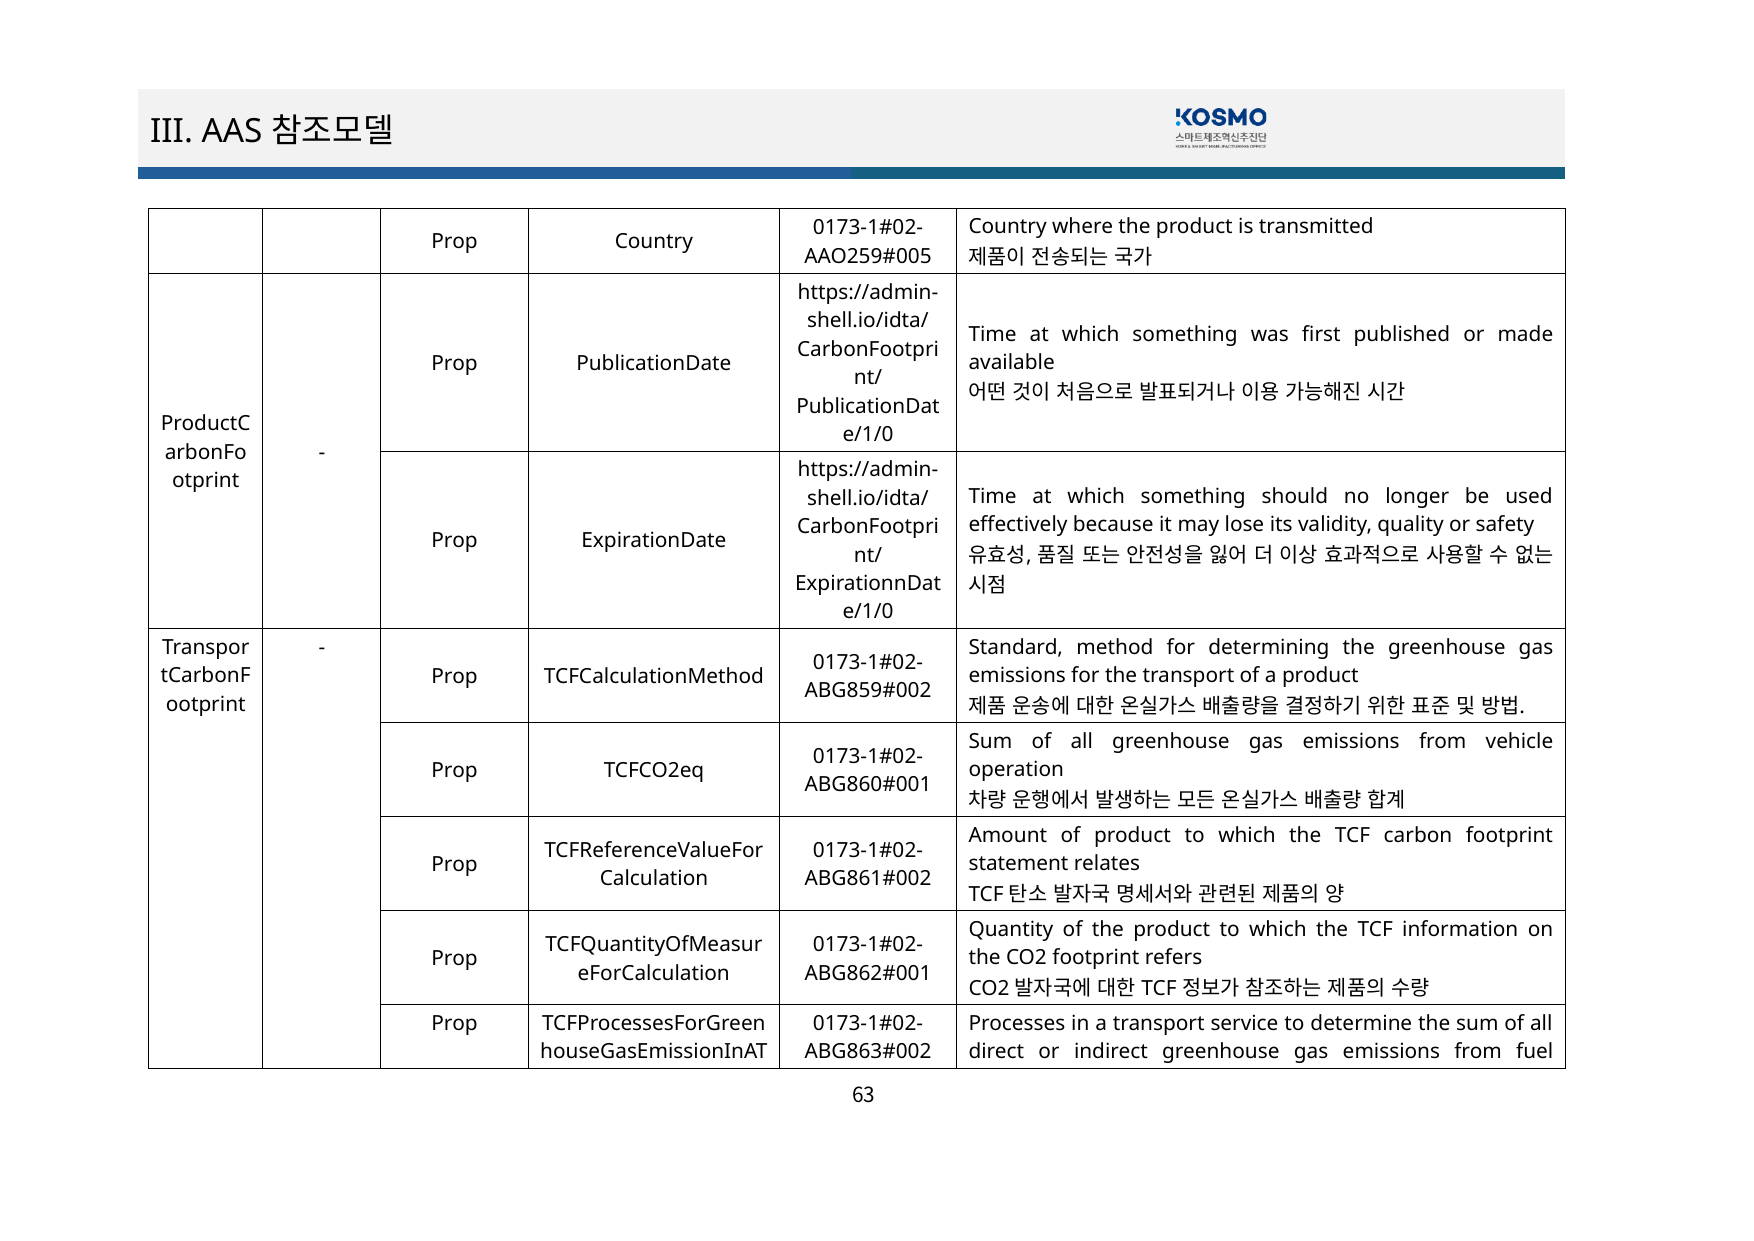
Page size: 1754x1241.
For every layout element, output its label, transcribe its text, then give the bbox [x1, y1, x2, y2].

table_cell - [263, 274, 380, 628]
table_cell https://admin-shell.io/idta/CarbonFootprint/ExpirationnDate/1/0 [780, 452, 956, 628]
table_cell 0173-1#02-ABG859#002 [780, 629, 956, 722]
table_cell Prop [381, 1005, 528, 1068]
table_cell 0173-1#02-AAO259#005 [780, 209, 956, 273]
table_cell Prop [381, 723, 528, 816]
table_cell 0173-1#02-ABG862#001 [780, 911, 956, 1004]
table_cell 0173-1#02-ABG863#002 [780, 1005, 956, 1068]
table_cell ProductCarbonFootprint [149, 274, 262, 628]
table_cell - [263, 629, 380, 1068]
table_cell TCFQuantityOfMeasureForCalculation [529, 911, 779, 1004]
table_cell Time at which something should no longer be used effectively because it may lose its validity, quality or safety 유효성, 품질 또는 안전성을 잃어 더 이상 효과적으로 사용할 수 없는 시점 [957, 452, 1565, 628]
table_cell 0173-1#02-ABG861#002 [780, 817, 956, 910]
table_cell TCFCO2eq [529, 723, 779, 816]
table_cell Prop [381, 629, 528, 722]
table_cell Standard, method for determining the greenhouse gas emissions for the transport of a product 제품 운송에 대한 온실가스 배출량을 결정하기 위한 표준 및 방법. [957, 629, 1565, 722]
table_cell TransportCarbonFootprint [149, 629, 262, 1068]
table_cell Prop [381, 452, 528, 628]
table_cell Country [529, 209, 779, 273]
table_cell Sum of all greenhouse gas emissions from vehicle operation 차량 운행에서 발생하는 모든 온실가스 배출량 합계 [957, 723, 1565, 816]
table_cell Amount of product to which the TCF carbon footprint statement relates TCF 탄소 발자국 명세서와 관련된 제품의 양 [957, 817, 1565, 910]
table_cell 0173-1#02-ABG860#001 [780, 723, 956, 816]
table_cell TCFCalculationMethod [529, 629, 779, 722]
table_cell ExpirationDate [529, 452, 779, 628]
table_cell Time at which something was first published or made available 어떤 것이 처음으로 발표되거나 이용 가능해진 시간 [957, 274, 1565, 451]
table_cell Prop [381, 911, 528, 1004]
table_cell Quantity of the product to which the TCF information on the CO2 footprint refers CO2 발자국에 대한 TCF 정보가 참조하는 제품의 수량 [957, 911, 1565, 1004]
picture [1175, 108, 1267, 148]
table_cell https://admin-shell.io/idta/CarbonFootprint/PublicationDate/1/0 [780, 274, 956, 451]
table_cell Country where the product is transmitted 제품이 전송되는 국가 [957, 209, 1565, 273]
table_cell TCFProcessesForGreenhouseGasEmissionInATransportService [529, 1005, 779, 1068]
table_cell PublicationDate [529, 274, 779, 451]
table_cell Prop [381, 817, 528, 910]
table_cell Prop [381, 274, 528, 451]
table_cell TCFReferenceValueForCalculation [529, 817, 779, 910]
table_cell Prop [381, 209, 528, 273]
